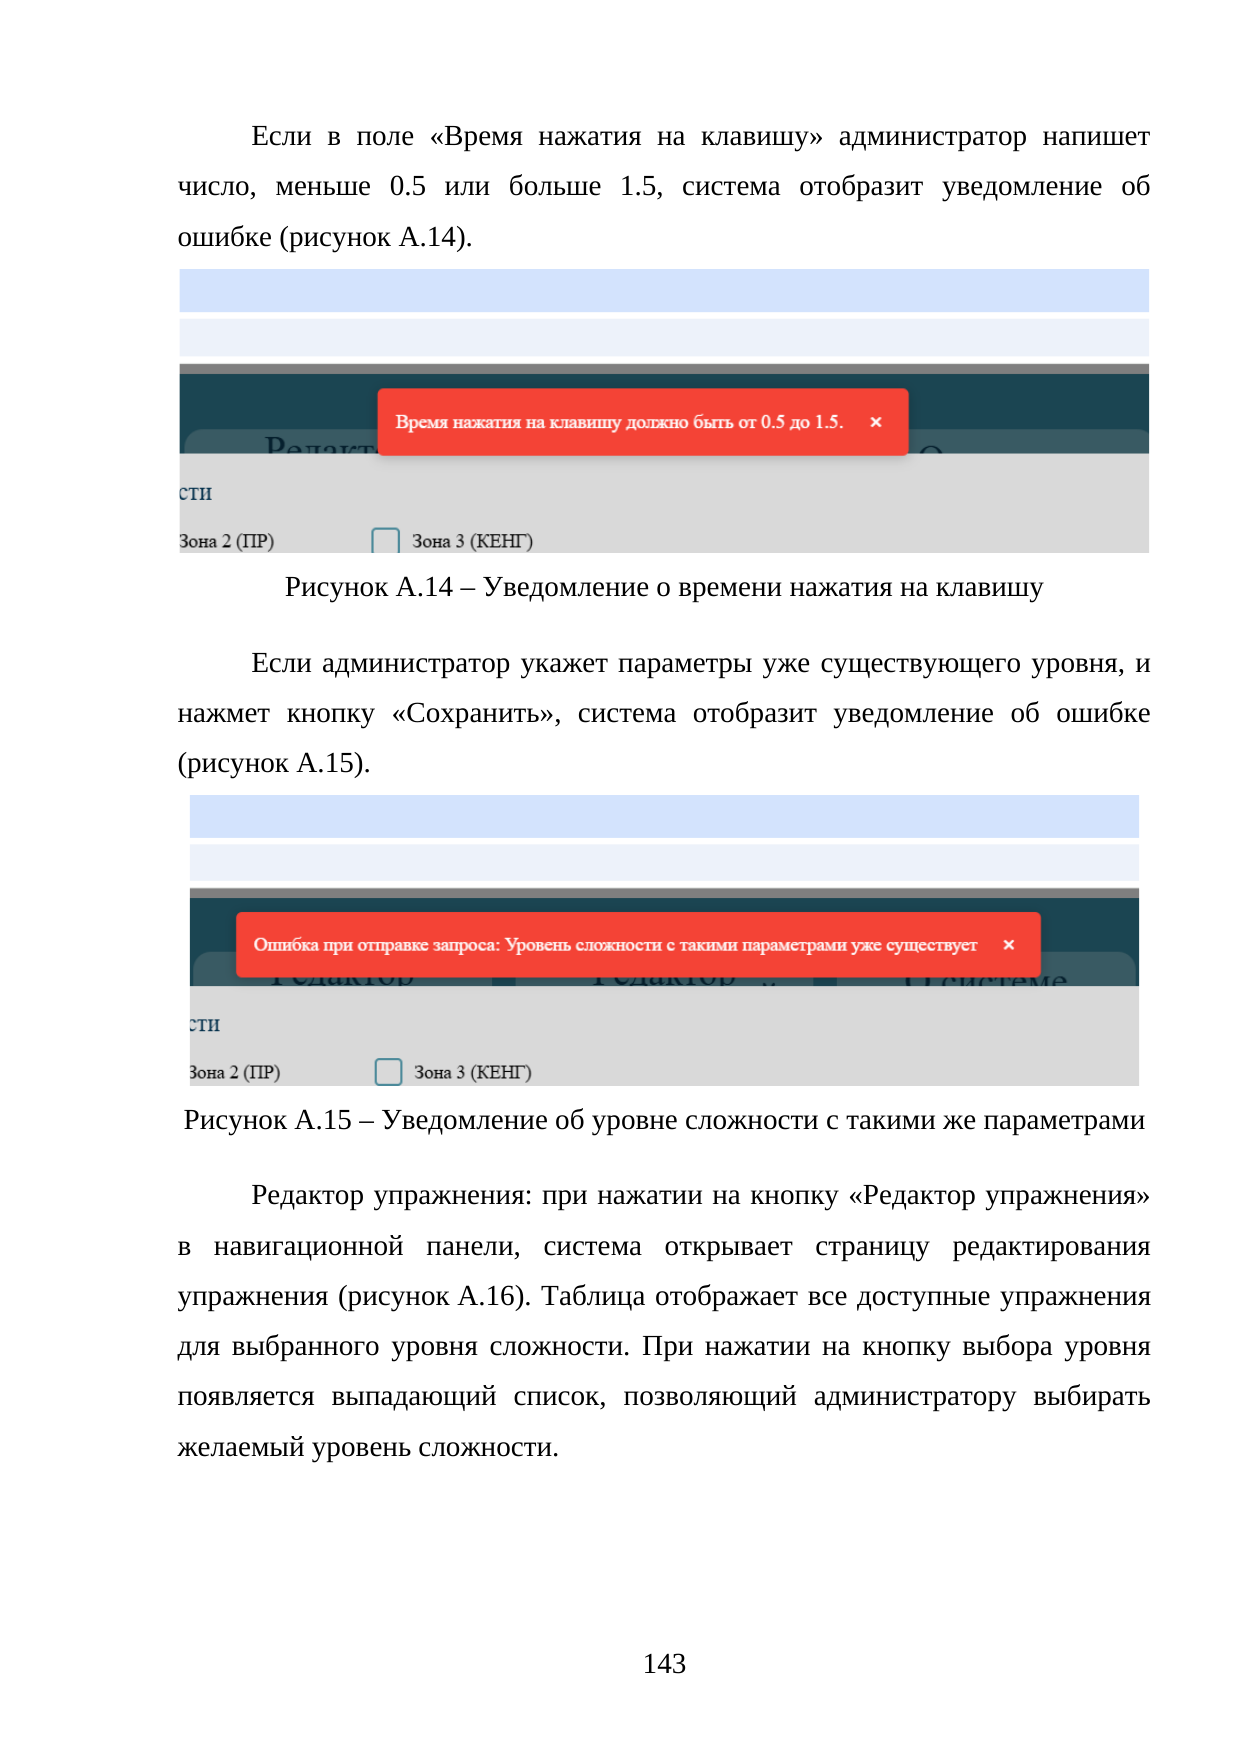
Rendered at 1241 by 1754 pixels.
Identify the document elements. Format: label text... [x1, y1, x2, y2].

text Если администратор укажет параметры уже существующего уровня, и нажмет кнопку «Сохранить», система отобразит уведомление об ошибке (рисунок А.15). [177, 645, 1152, 779]
picture [179, 269, 1150, 553]
picture [189, 795, 1140, 1086]
text Редактор упражнения: при нажатии на кнопку «Редактор упражнения» в навигационной панели, система открывает страницу редактирования упражнения (рисунок А.16). Таблица отображает все доступные упражнения для выбранного уровня сложности. При нажатии на кнопку выбора уровня появляется выпадающий список, позволяющий администратору выбирать желаемый уровень сложности. [177, 1177, 1152, 1462]
text Если в поле «Время нажатия на клавишу» администратор напишет число, меньше 0.5 или больше 1.5, система отобразит уведомление об ошибке (рисунок А.14). [177, 118, 1152, 252]
